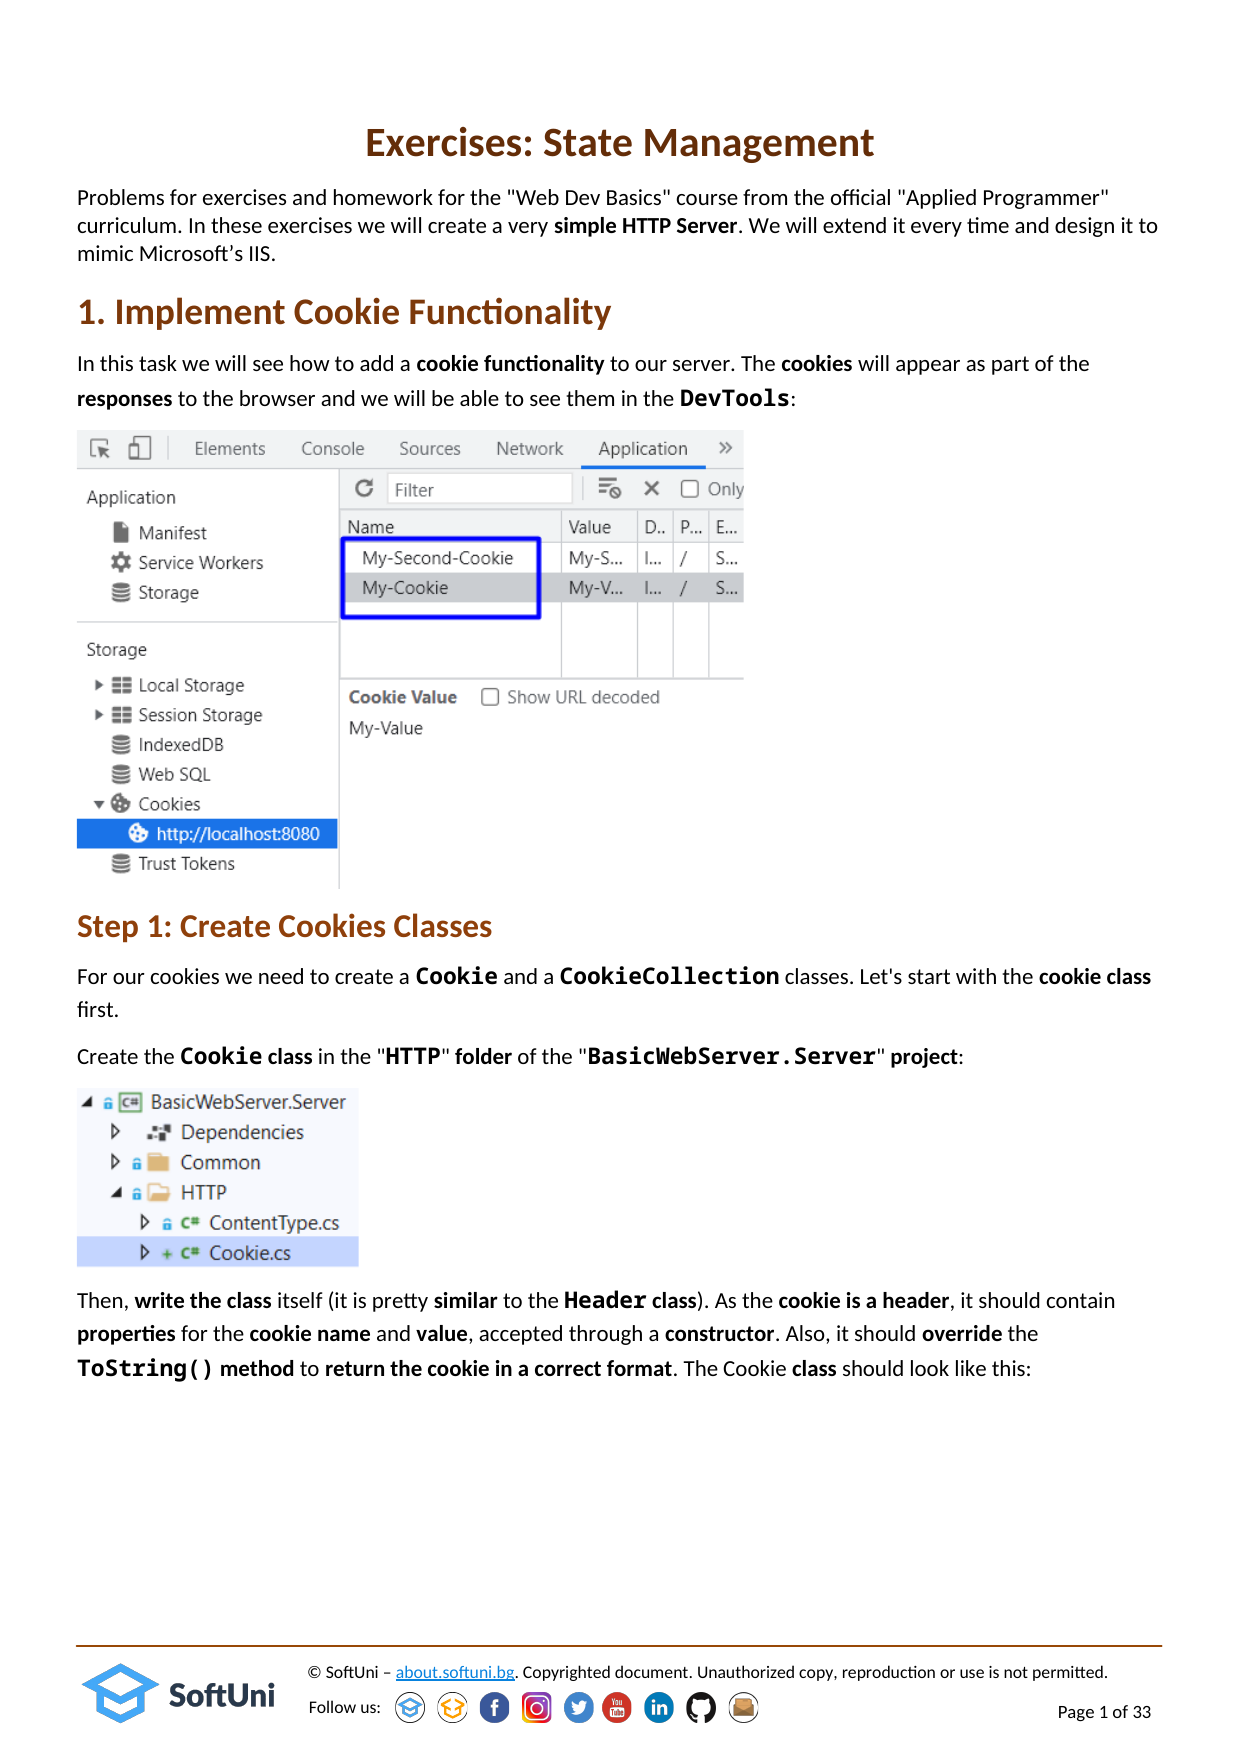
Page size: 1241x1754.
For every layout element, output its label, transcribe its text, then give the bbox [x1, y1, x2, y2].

picture [602, 1692, 632, 1723]
text In this task we will see how to add a cookie functionality to our server. The cookies will appear as part of the responses to the browser and we will be able to see them in the DevTools: [77, 349, 1163, 413]
text Create the Cookie class in the "HTTP" folder of the "BasicWebServer.Server" project: [77, 1040, 1163, 1071]
picture [686, 1692, 716, 1723]
picture [395, 1692, 425, 1723]
picture [564, 1692, 594, 1723]
picture [644, 1714, 653, 1723]
picture [728, 1692, 759, 1723]
picture [479, 1692, 510, 1723]
picture [75, 1658, 281, 1729]
subtitle Implement Cookie Functionality [77, 288, 1163, 334]
picture [658, 1705, 667, 1714]
subtitle Step 1: Create Cookies Classes [77, 905, 1163, 946]
text Then, write the class itself (it is pretty similar to the Header class). As the cookie is a header, it should contain properties for the cookie name and value, accepted through a constructor. Also, it should override the ToString() method to return the cookie in a correct format. The Cookie class should look like this: [77, 1284, 1163, 1383]
text Problems for exercises and homework for the "Web Dev Basics" course from the official "Applied Programmer" curriculum. In these exercises we will create a very simple HTTP Server. We will extend it every time and design it to mimic Microsoft’s IIS. [77, 183, 1163, 267]
picture [665, 1714, 674, 1723]
picture [437, 1692, 468, 1723]
subtitle Exercises: State Management [77, 116, 1163, 167]
picture [522, 1692, 552, 1723]
text For our cookies we need to create a Cookie and a CookieCollection classes. Let's start with the cookie class first. [77, 960, 1163, 1023]
picture [644, 1692, 653, 1701]
picture [76, 1088, 359, 1268]
picture [665, 1692, 674, 1701]
picture [76, 430, 744, 889]
